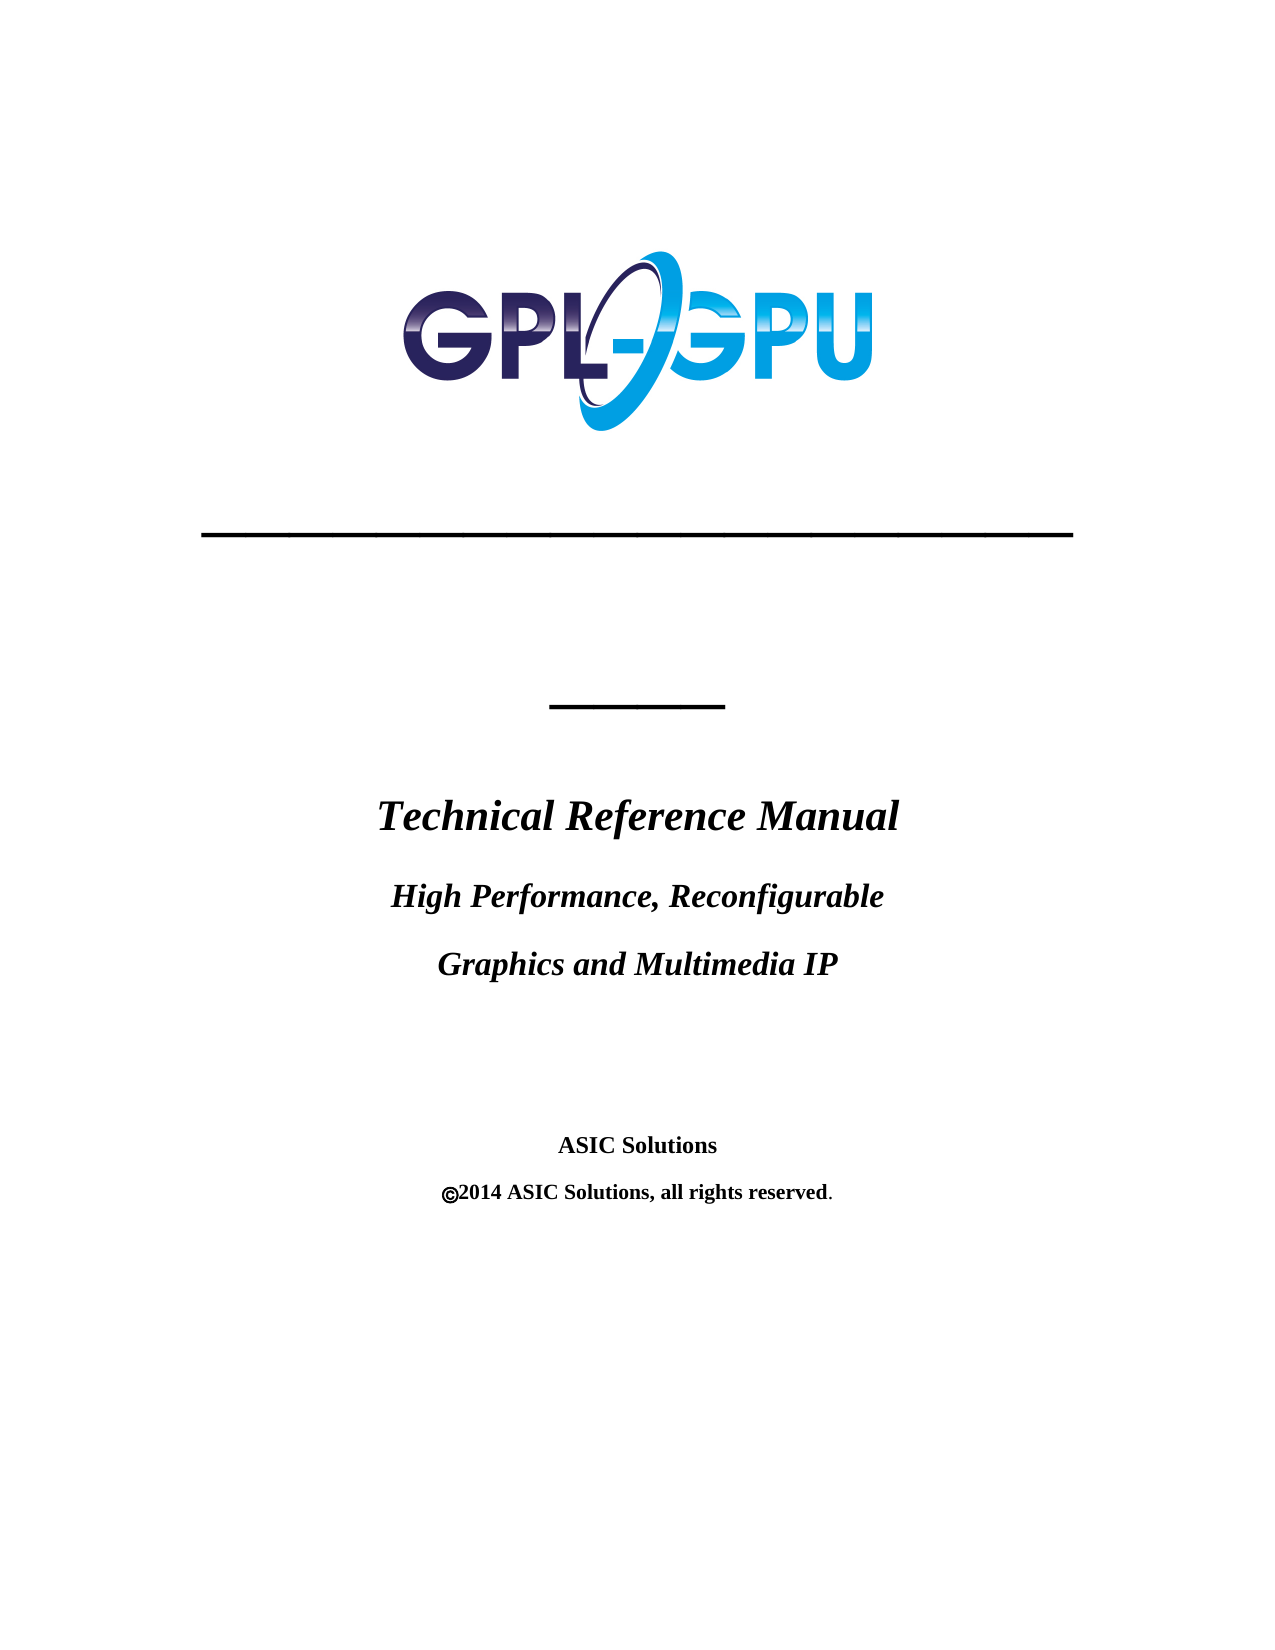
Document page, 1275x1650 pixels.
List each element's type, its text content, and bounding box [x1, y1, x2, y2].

text 2014 ASIC Solutions, all rights reserved. [187, 1179, 1087, 1222]
text Graphics and Multimedia IP [187, 943, 1087, 1011]
picture [371, 236, 904, 446]
text ASIC Solutions [187, 1131, 1087, 1179]
text ________________________ [187, 445, 1087, 790]
text Technical Reference Manual [187, 790, 1087, 876]
text High Performance, Reconfigurable [187, 876, 1087, 943]
